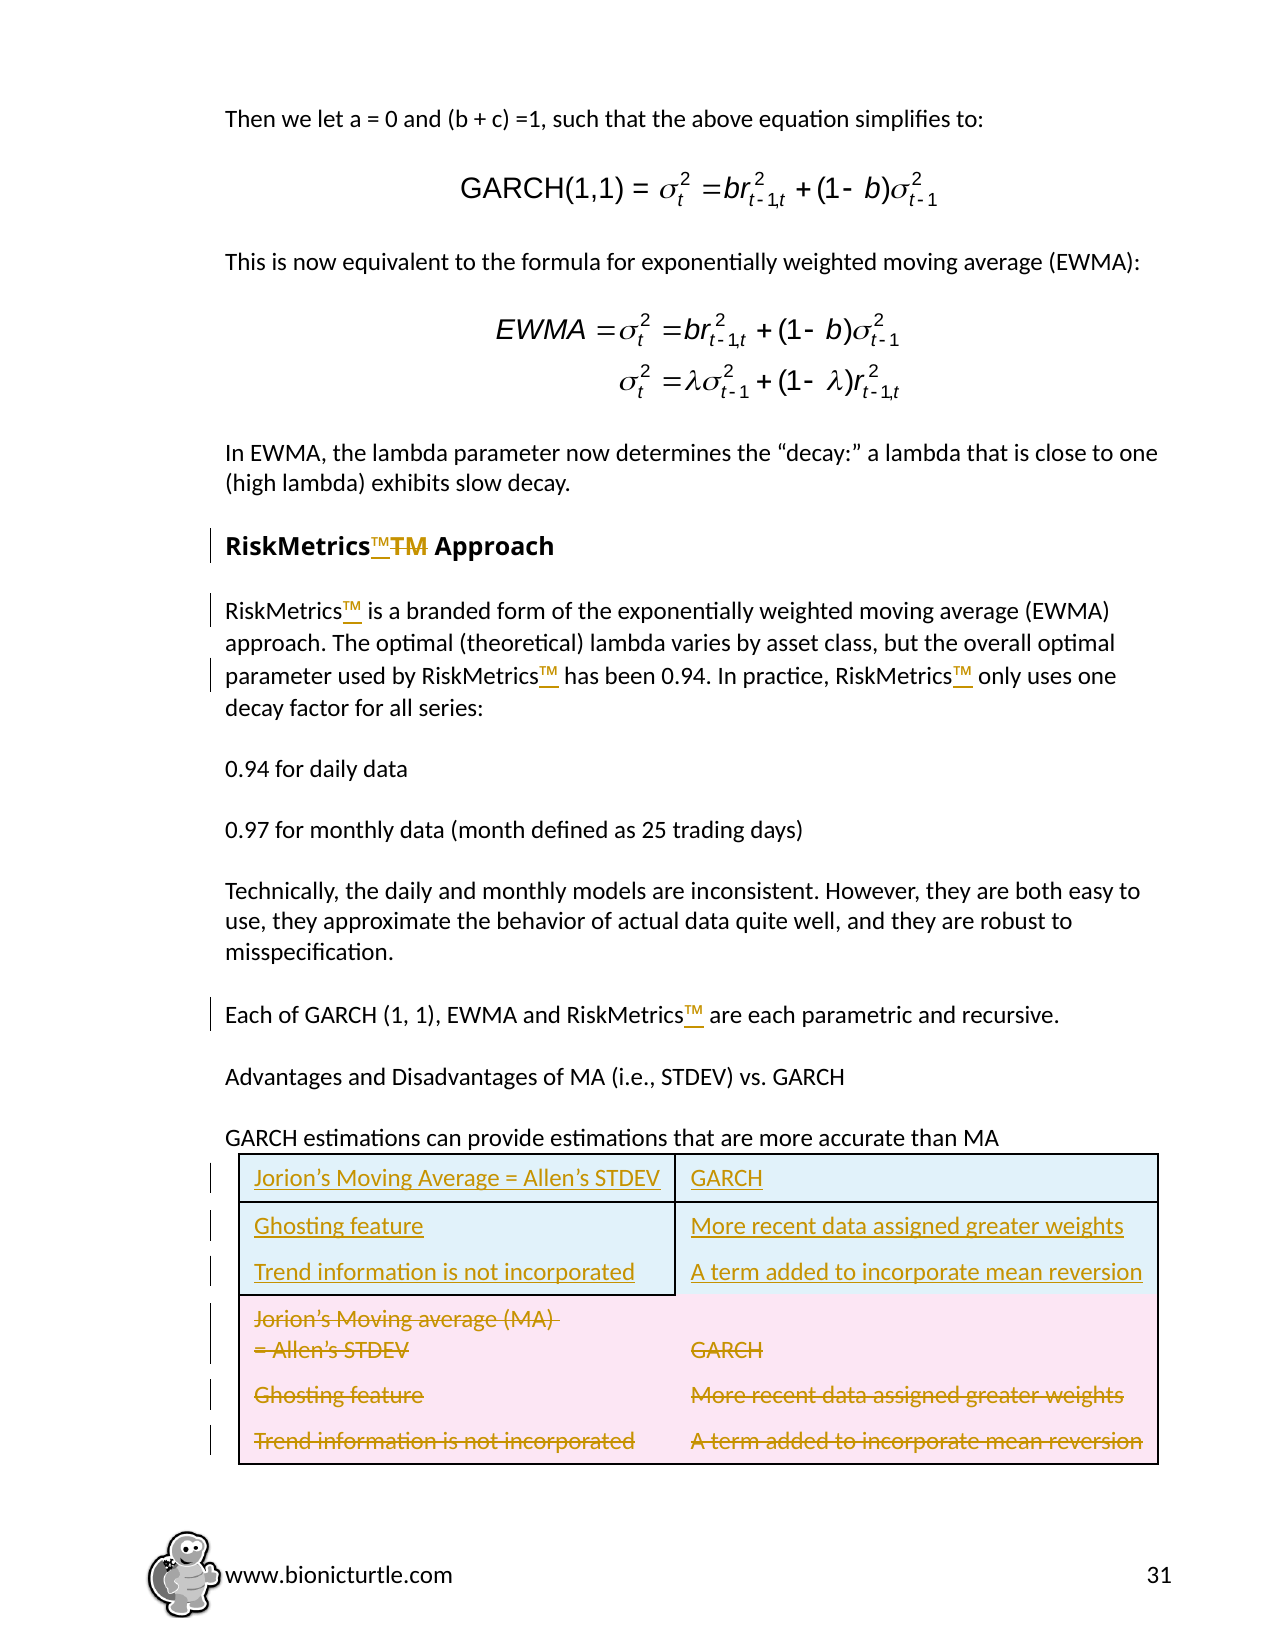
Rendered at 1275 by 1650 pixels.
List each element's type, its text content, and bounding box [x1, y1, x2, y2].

text GARCH estimations can provide estimations that are more accurate than MA [225, 1122, 1172, 1153]
text 0.94 for daily data [225, 753, 1172, 783]
text This is now equivalent to the formula for exponentially weighted moving average (EWMA): [225, 246, 1172, 276]
text In EWMA, the lambda parameter now determines the “decay:” a lambda that is close to one (high lambda) exhibits slow decay. [225, 437, 1172, 498]
text Each of GARCH (1, 1), EWMA and RiskMetrics are each parametric and recursive. [225, 997, 1172, 1031]
text Then we let a = 0 and (b + c) =1, such that the above equation simplifies to: [225, 103, 1172, 134]
subtitle RiskMetrics Approach [225, 528, 1172, 562]
text 0.97 for monthly data (month defined as 25 trading days) [225, 814, 1172, 844]
text Technically, the daily and monthly models are inconsistent. However, they are both easy to use, they approximate the behavior of actual data quite well, and they are robust to misspecification. [225, 875, 1172, 966]
text Advantages and Disadvantages of MA (i.e., STDEV) vs. GARCH [225, 1061, 1172, 1092]
text RiskMetrics is a branded form of the exponentially weighted moving average (EWMA) approach. The optimal (theoretical) lambda varies by asset class, but the overall optimal parameter used by RiskMetrics has been 0.94. In practice, RiskMetrics only uses one decay factor for all series: [225, 593, 1172, 722]
